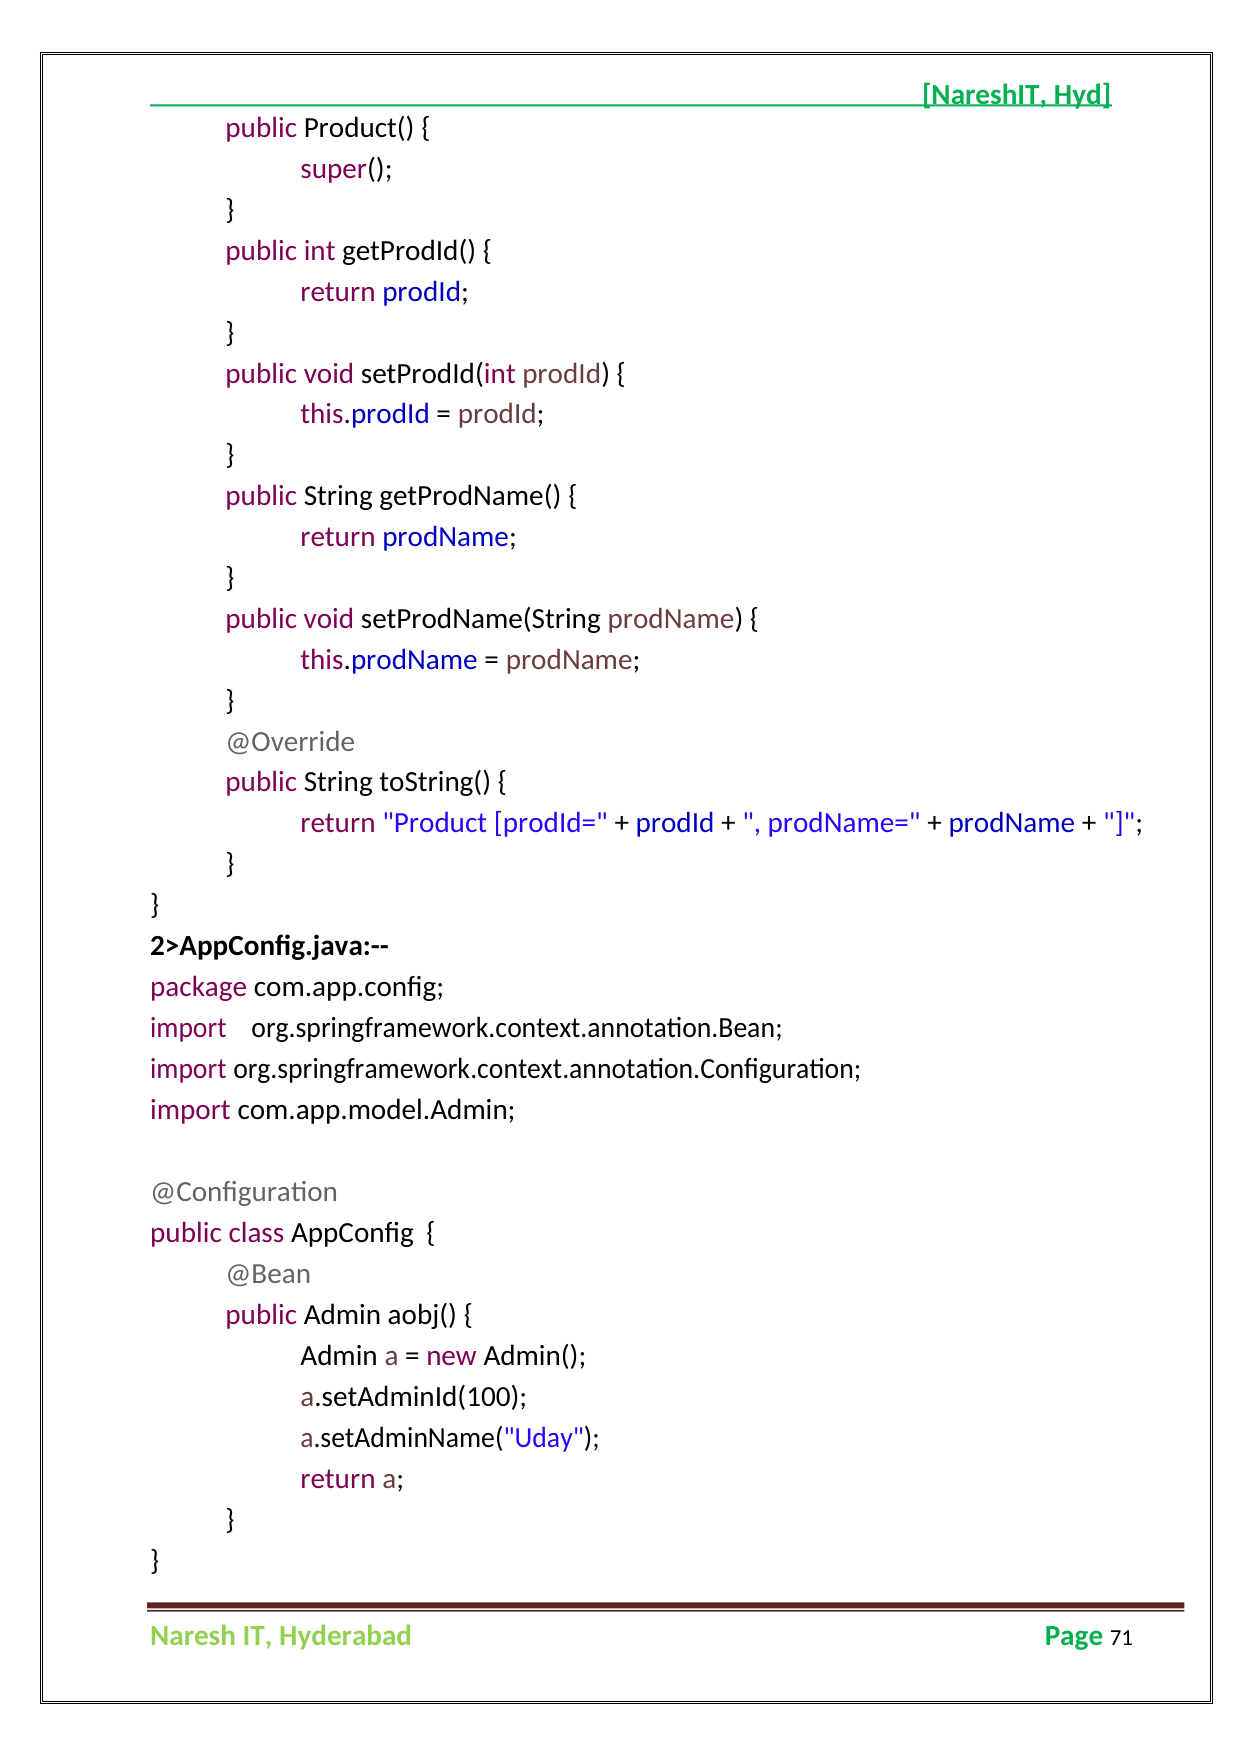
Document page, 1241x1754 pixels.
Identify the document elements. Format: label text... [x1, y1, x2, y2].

text } [225, 191, 1210, 226]
text public String toString() { [225, 763, 1210, 799]
text } [225, 436, 1210, 471]
text public Admin aobj() { [225, 1296, 1210, 1332]
text public Product() { [225, 109, 1210, 144]
text import org.springframework.context.annotation.Bean; [150, 1009, 1210, 1045]
text return "Product [prodId=" + prodId + ", prodName=" + prodName + "]"; [300, 804, 1210, 840]
text } [225, 559, 1210, 594]
text public int getProdId() { return prodId; [225, 232, 493, 308]
text import org.springframework.context.annotation.Configuration; import com.app.model.Admin; [150, 1051, 920, 1127]
text } [150, 886, 1210, 922]
text super(); [300, 150, 1210, 185]
text } [225, 1501, 1210, 1536]
text public void setProdId(int prodId) { this.prodId = prodId; [225, 355, 626, 431]
subtitle 2>AppConfig.java:-- [150, 927, 1210, 963]
text public String getProdName() { return prodName; [225, 477, 578, 553]
text } [225, 845, 1210, 881]
text package com.app.config; [150, 968, 1210, 1004]
text public void setProdName(String prodName) { this.prodName = prodName; [225, 600, 761, 676]
text } [150, 1542, 1210, 1577]
text @Configuration [150, 1173, 1210, 1209]
text } [225, 682, 1210, 717]
text Admin a = new Admin(); a.setAdminId(100); a.setAdminName("Uday"); return a; [300, 1337, 616, 1496]
text @Override [225, 723, 1210, 758]
text } [225, 314, 1210, 349]
text public class AppConfig { @Bean [150, 1214, 437, 1291]
